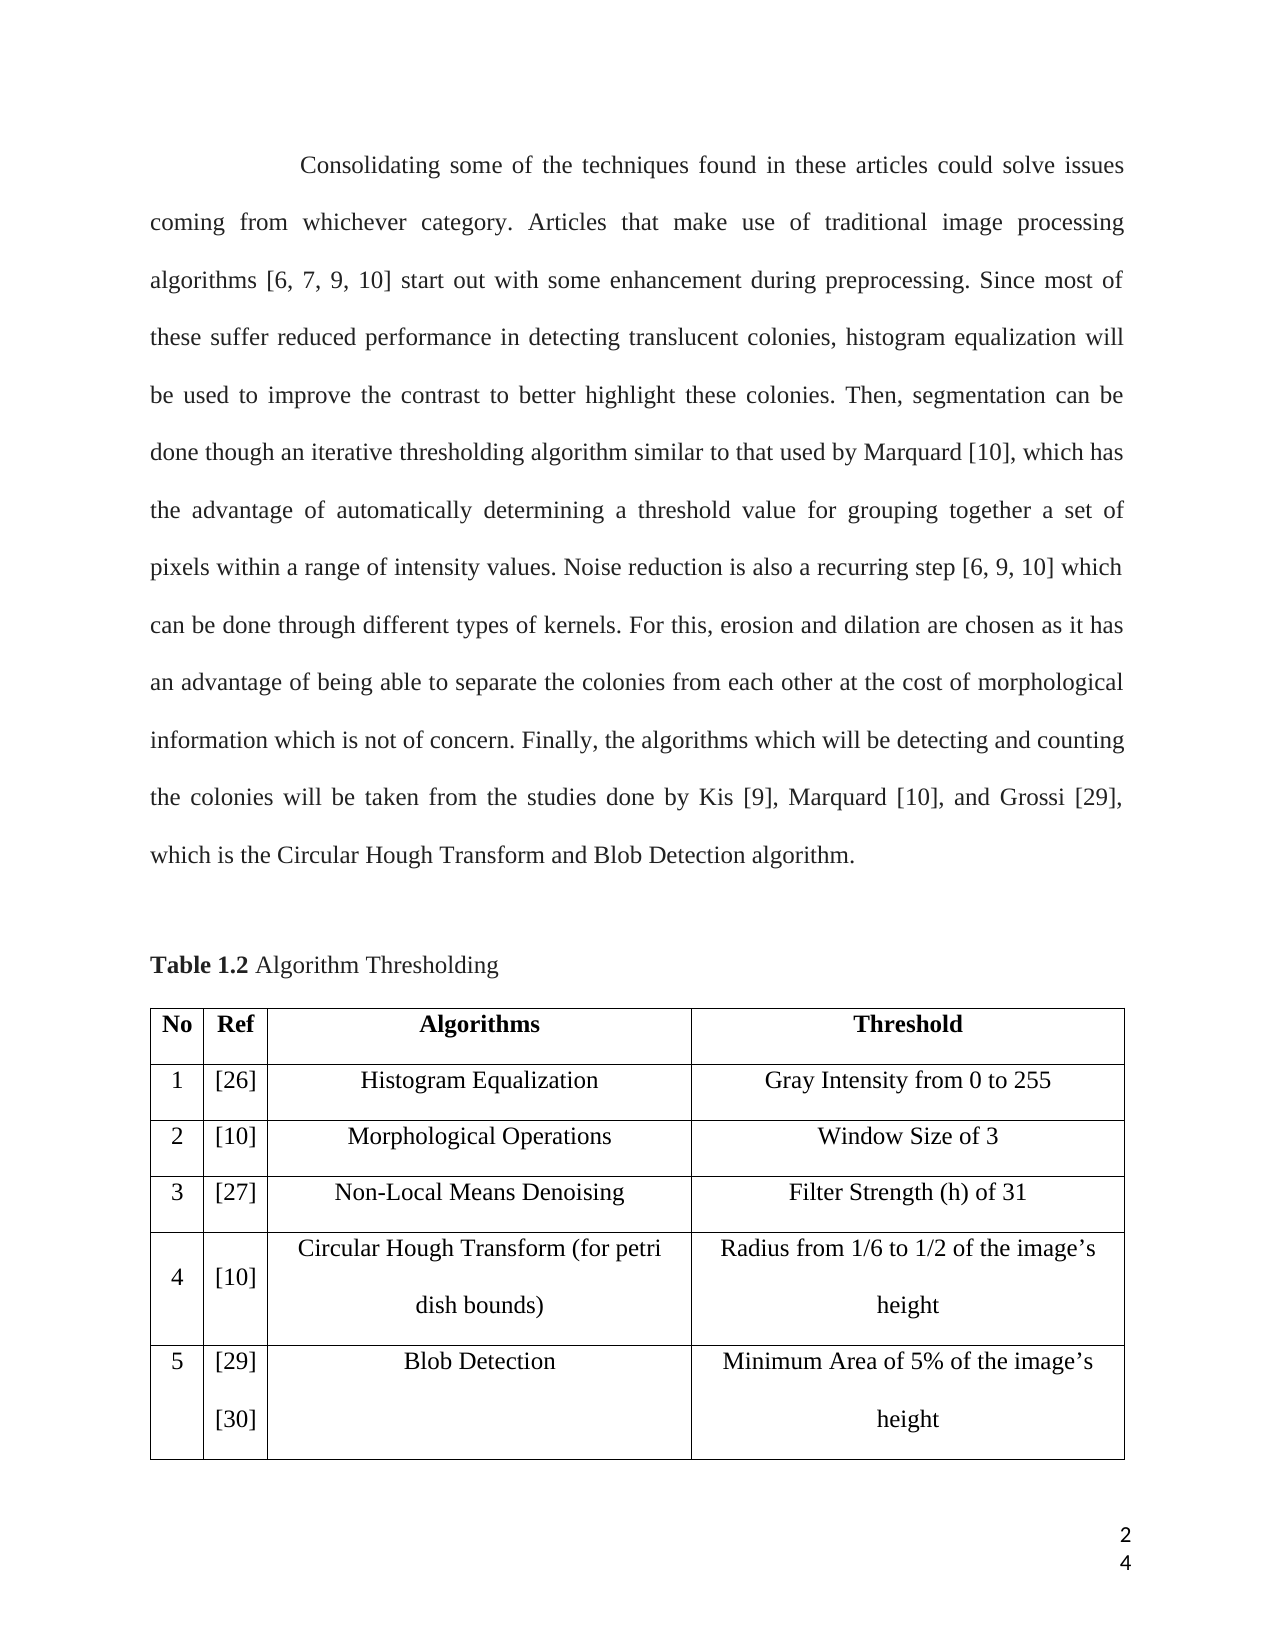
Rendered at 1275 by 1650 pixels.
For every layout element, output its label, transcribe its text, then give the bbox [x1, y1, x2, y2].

table_cell Morphological Operations [268, 1121, 691, 1176]
table_cell Histogram Equalization [268, 1065, 691, 1120]
text Consolidating some of the techniques found in these articles could solve issues coming from whichever category. Articles that make use of traditional image processing algorithms [6, 7, 9, 10] start out with some enhancement during preprocessing. Since most of these suffer reduced performance in detecting translucent colonies, histogram equalization will be used to improve the contrast to better highlight these colonies. Then, segmentation can be done though an iterative thresholding algorithm similar to that used by Marquard [10], which has the advantage of automatically determining a threshold value for grouping together a set of pixels within a range of intensity values. Noise reduction is also a recurring step [6, 9, 10] which can be done through different types of kernels. For this, erosion and dilation are chosen as it has an advantage of being able to separate the colonies from each other at the cost of morphological information which is not of concern. Finally, the algorithms which will be detecting and counting the colonies will be taken from the studies done by Kis [9], Marquard [10], and Grossi [29], which is the Circular Hough Transform and Blob Detection algorithm. [150, 150, 1125, 869]
table_cell Non-Local Means Denoising [268, 1177, 691, 1232]
table_cell 2 [151, 1121, 203, 1176]
table_cell Gray Intensity from 0 to 255 [692, 1065, 1124, 1120]
table_cell [29] [30] [204, 1346, 267, 1459]
table_cell [27] [204, 1177, 267, 1232]
table_cell [26] [204, 1065, 267, 1120]
text Table 1.2 Algorithm Thresholding [150, 950, 1125, 979]
table_header No [151, 1009, 203, 1064]
table_cell Radius from 1/6 to 1/2 of the image’s height [692, 1233, 1124, 1345]
table_cell 3 [151, 1177, 203, 1232]
table_cell [10] [204, 1121, 267, 1176]
table_cell 4 [151, 1233, 203, 1345]
table_cell Filter Strength (h) of 31 [692, 1177, 1124, 1232]
table_header Algorithms [268, 1009, 691, 1064]
table_cell [10] [204, 1233, 267, 1345]
table_header Ref [204, 1009, 267, 1064]
table_cell Window Size of 3 [692, 1121, 1124, 1176]
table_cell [692, 1346, 1124, 1459]
table_cell 1 [151, 1065, 203, 1120]
table_cell Blob Detection [268, 1346, 691, 1459]
table_cell 5 [151, 1346, 203, 1459]
table_header Threshold [692, 1009, 1124, 1064]
table_cell Circular Hough Transform (for petri dish bounds) [268, 1233, 691, 1345]
